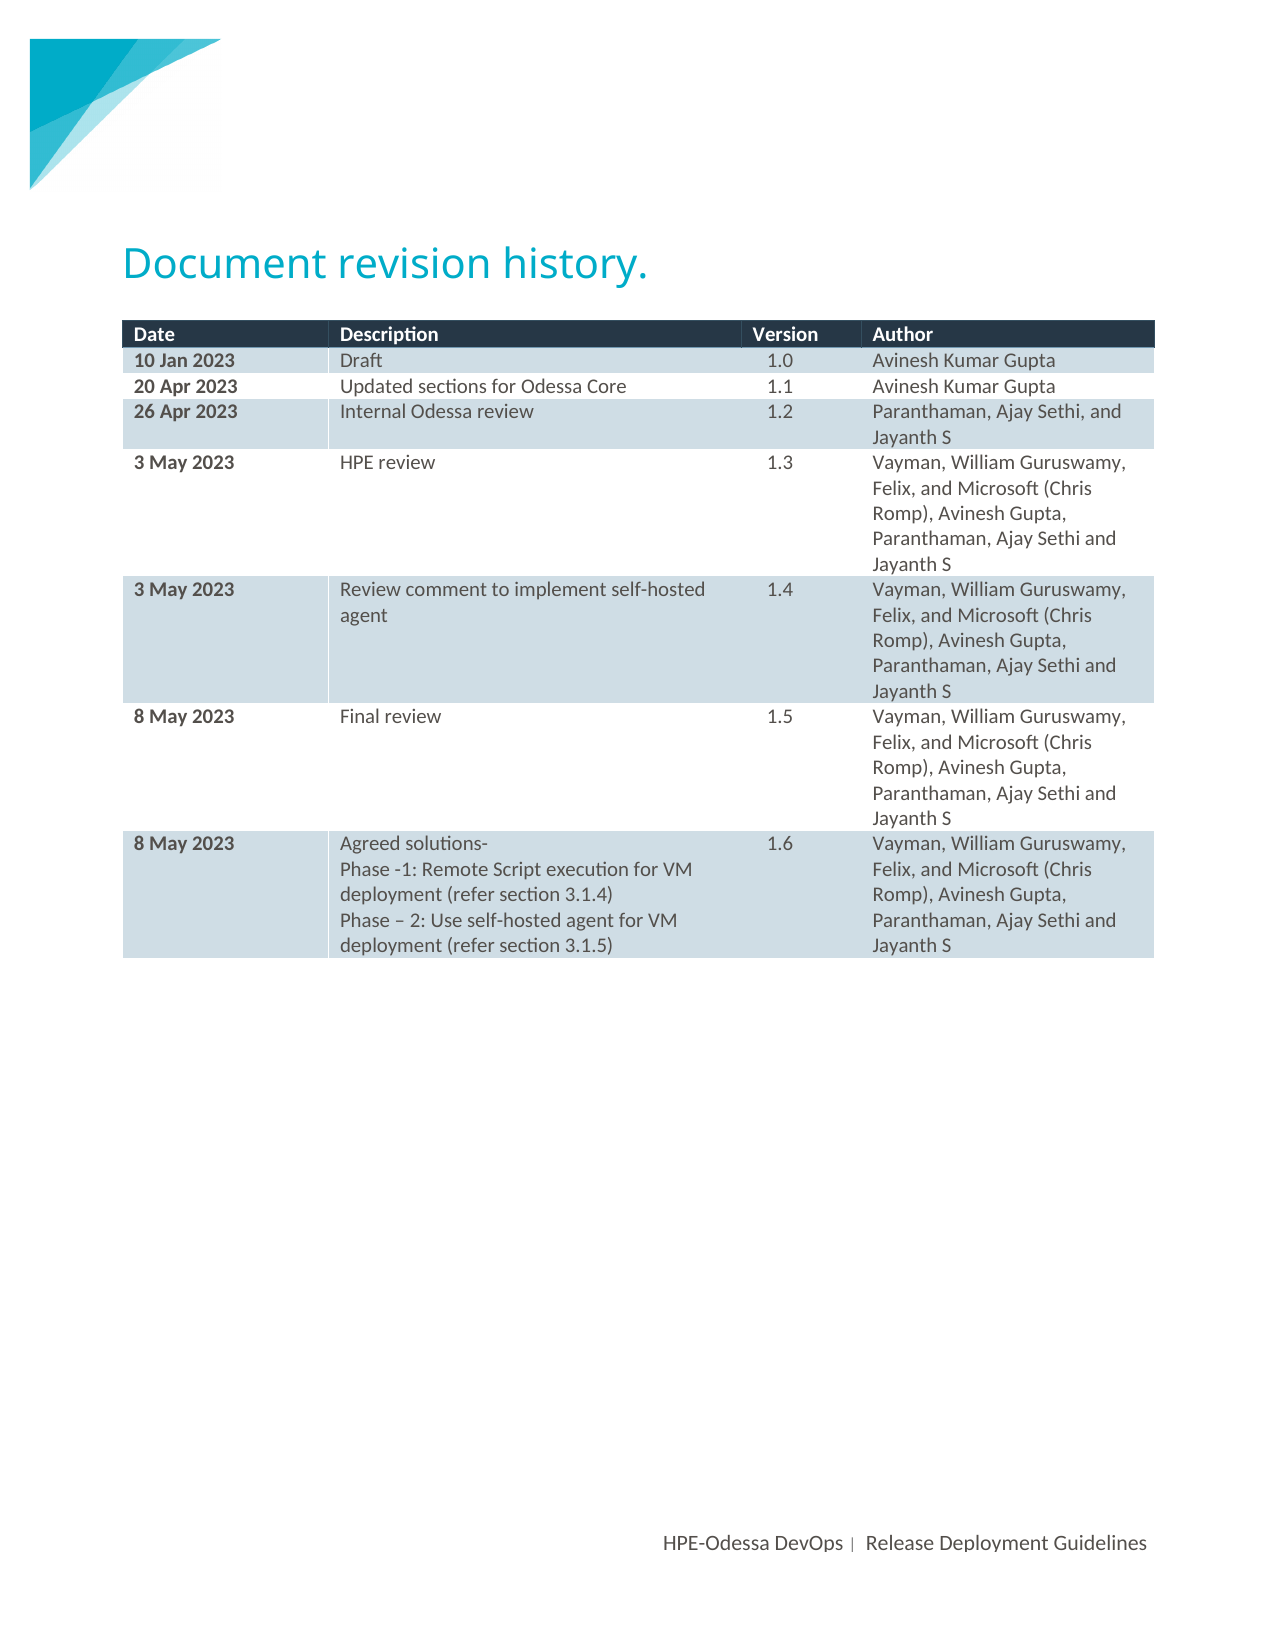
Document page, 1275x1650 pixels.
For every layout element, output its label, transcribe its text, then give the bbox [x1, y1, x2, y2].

table_cell 1.6 [741, 831, 861, 958]
table_header Date [123, 321, 328, 347]
table_cell Vayman, William Guruswamy, Felix, and Microsoft (Chris Romp), Avinesh Gupta, Paranthaman, Ajay Sethi and Jayanth S [861, 831, 1154, 958]
table_cell Paranthaman, Ajay Sethi, and Jayanth S [861, 399, 1154, 449]
table_cell 3 May 2023 [123, 449, 328, 576]
table_cell Review comment to implement self-hosted agent [329, 576, 741, 703]
table_cell 20 Apr 2023 [123, 373, 328, 398]
table_header Author [862, 321, 1154, 347]
table_cell 10 Jan 2023 [123, 348, 328, 373]
table_cell 3 May 2023 [123, 576, 328, 703]
table_cell HPE review [329, 449, 741, 576]
table_cell 1.4 [741, 576, 861, 703]
table_header Version [742, 321, 861, 347]
table_cell Final review [329, 704, 741, 831]
table_cell Vayman, William Guruswamy, Felix, and Microsoft (Chris Romp), Avinesh Gupta, Paranthaman, Ajay Sethi and Jayanth S [861, 704, 1154, 831]
table_cell Internal Odessa review [329, 399, 741, 449]
table_cell Avinesh Kumar Gupta [861, 373, 1154, 398]
table_cell Vayman, William Guruswamy, Felix, and Microsoft (Chris Romp), Avinesh Gupta, Paranthaman, Ajay Sethi and Jayanth S [861, 449, 1154, 576]
table_cell 1.2 [741, 399, 861, 449]
table_header Description [329, 321, 741, 347]
table_cell 8 May 2023 [123, 704, 328, 831]
table_cell Draft [329, 348, 741, 373]
table_cell 1.3 [741, 449, 861, 576]
table_cell Vayman, William Guruswamy, Felix, and Microsoft (Chris Romp), Avinesh Gupta, Paranthaman, Ajay Sethi and Jayanth S [861, 576, 1154, 703]
table_cell Updated sections for Odessa Core [329, 373, 741, 398]
table_cell 1.5 [741, 704, 861, 831]
table_cell 8 May 2023 [123, 831, 328, 958]
table_cell 26 Apr 2023 [123, 399, 328, 449]
table_cell Avinesh Kumar Gupta [861, 348, 1154, 373]
subtitle Document revision history. [122, 234, 1155, 291]
table_cell 1.1 [741, 373, 861, 398]
picture [29, 38, 223, 192]
table_cell 1.0 [741, 348, 861, 373]
table_cell Agreed solutions- Phase -1: Remote Script execution for VM deployment (refer section 3.1.4) Phase – 2: Use self-hosted agent for VM deployment (refer section 3.1.5) [329, 831, 741, 958]
